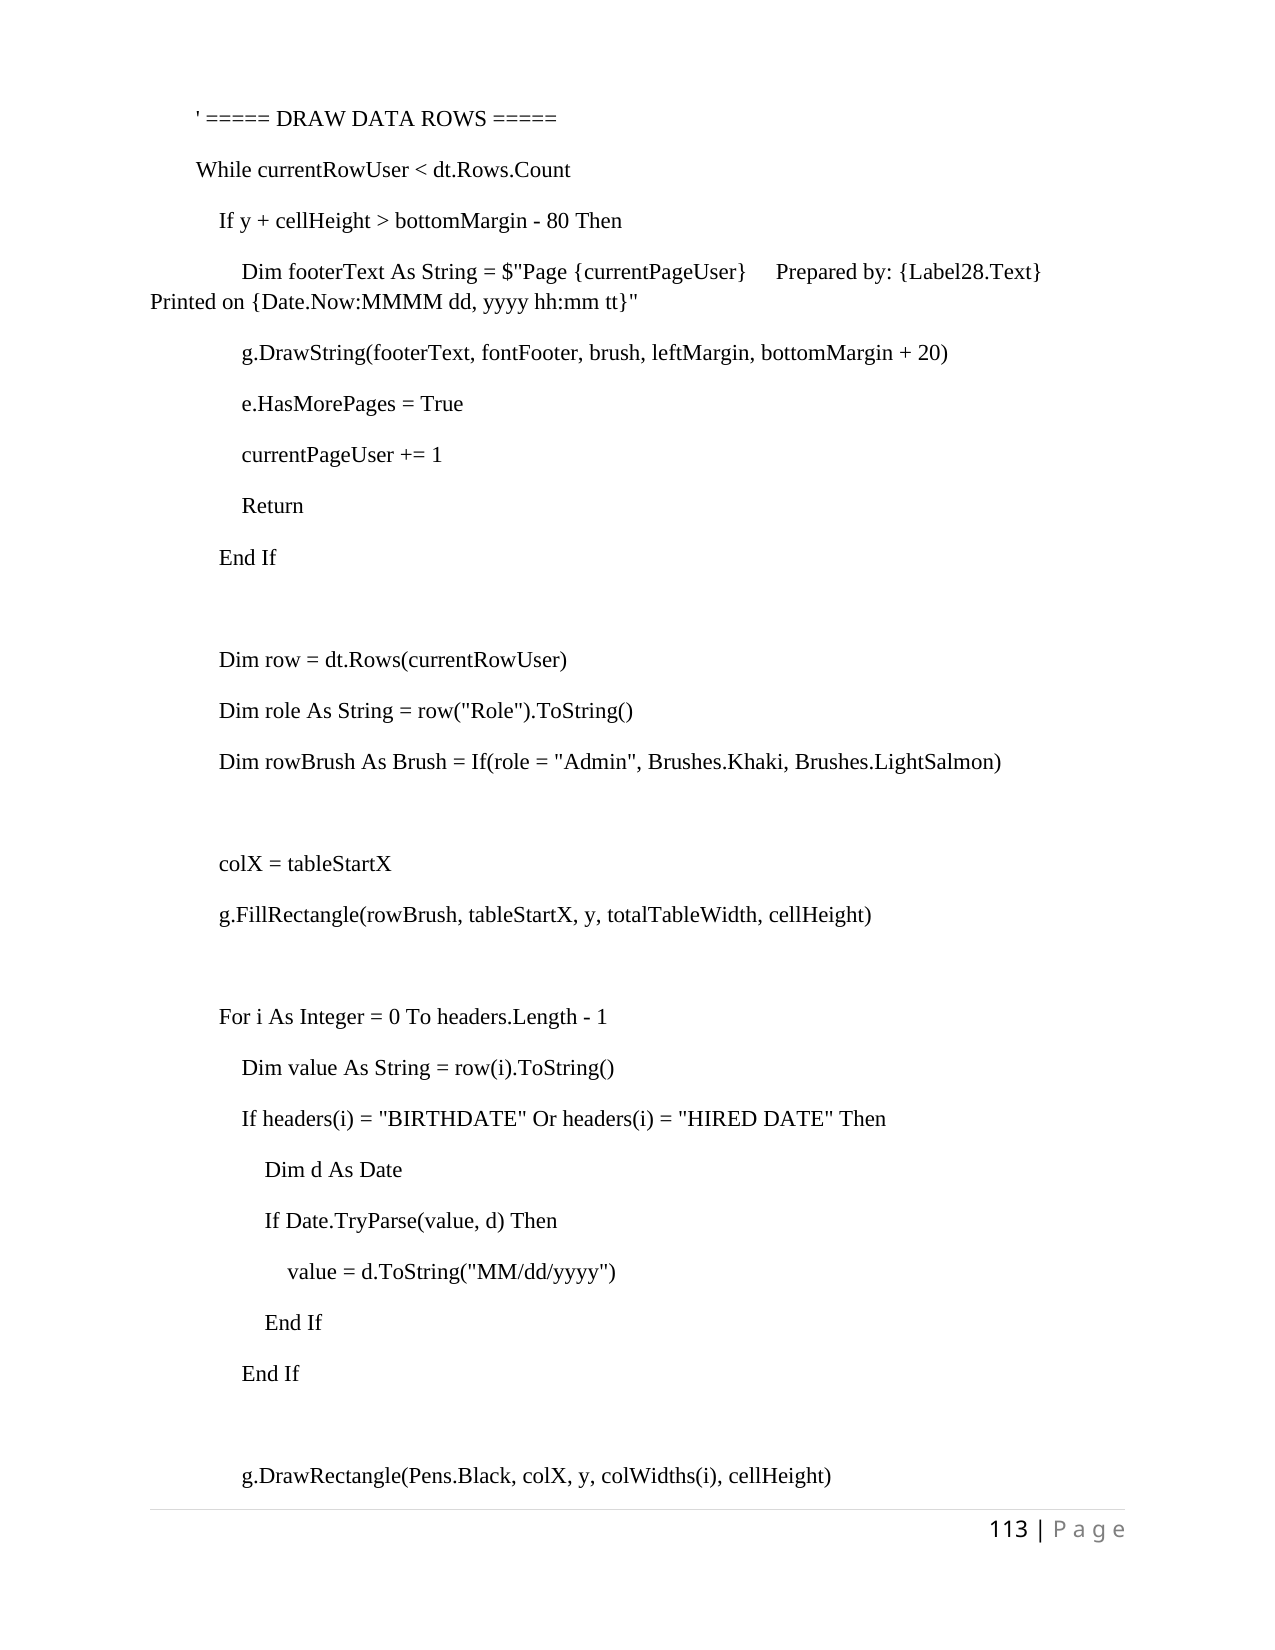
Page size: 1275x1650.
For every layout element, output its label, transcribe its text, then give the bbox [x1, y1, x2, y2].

text Dim footerText As String = $"Page {currentPageUser} Prepared by: {Label28.Text} Printed on {Date.Now:MMMM dd, yyyy hh:mm tt}" [150, 258, 1125, 315]
text End If [150, 543, 1125, 570]
text colX = tableStartX [150, 850, 1125, 876]
text If headers(i) = "BIRTHDATE" Or headers(i) = "HIRED DATE" Then [150, 1105, 1125, 1131]
text value = d.ToString("MM/dd/yyyy") [150, 1258, 1125, 1284]
text e.HasMorePages = True [150, 390, 1125, 417]
text ' ===== DRAW DATA ROWS ===== [150, 105, 1125, 131]
text g.FillRectangle(rowBrush, tableStartX, y, totalTableWidth, cellHeight) [150, 901, 1125, 927]
text For i As Integer = 0 To headers.Length - 1 [150, 1003, 1125, 1029]
text Dim row = dt.Rows(currentRowUser) [150, 646, 1125, 672]
text If y + cellHeight > bottomMargin - 80 Then [150, 207, 1125, 233]
text While currentRowUser < dt.Rows.Count [150, 156, 1125, 182]
text g.DrawRectangle(Pens.Black, colX, y, colWidths(i), cellHeight) [150, 1462, 1125, 1489]
text Dim role As String = row("Role").ToString() [150, 697, 1125, 723]
text If Date.TryParse(value, d) Then [150, 1207, 1125, 1233]
text Dim rowBrush As Brush = If(role = "Admin", Brushes.Khaki, Brushes.LightSalmon) [150, 748, 1125, 774]
text currentPageUser += 1 [150, 441, 1125, 468]
text Dim value As String = row(i).ToString() [150, 1054, 1125, 1080]
text End If [150, 1360, 1125, 1387]
text Return [150, 492, 1125, 519]
text g.DrawString(footerText, fontFooter, brush, leftMargin, bottomMargin + 20) [150, 339, 1125, 366]
text Dim d As Date [150, 1156, 1125, 1182]
text End If [150, 1309, 1125, 1336]
